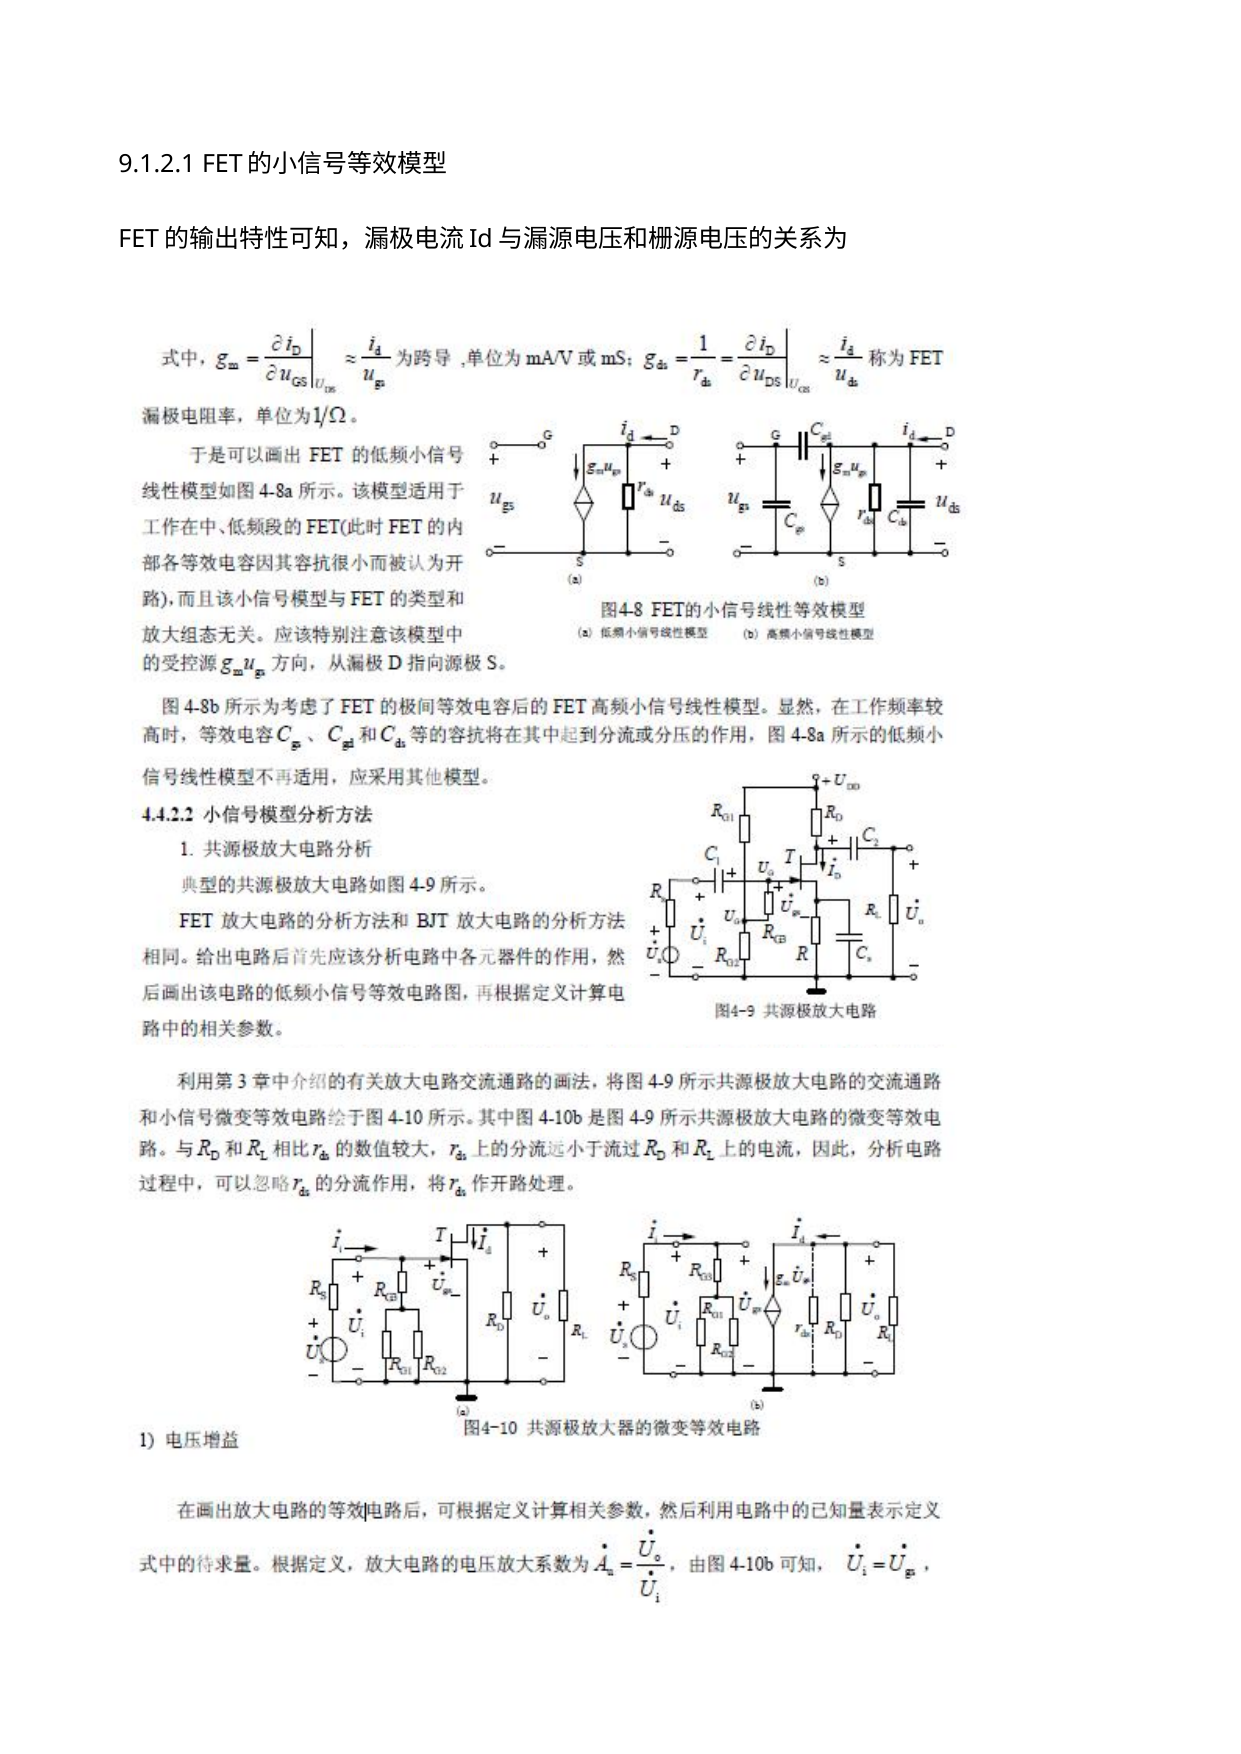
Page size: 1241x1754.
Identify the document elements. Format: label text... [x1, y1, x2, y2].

picture [118, 1485, 965, 1609]
picture [118, 1068, 978, 1464]
picture [118, 307, 983, 1048]
text 9.1.2.1 FET的小信号等效模型 FET的输出特性可知，漏极电流Id与漏源电压和栅源电压的关系为 [118, 129, 1122, 269]
